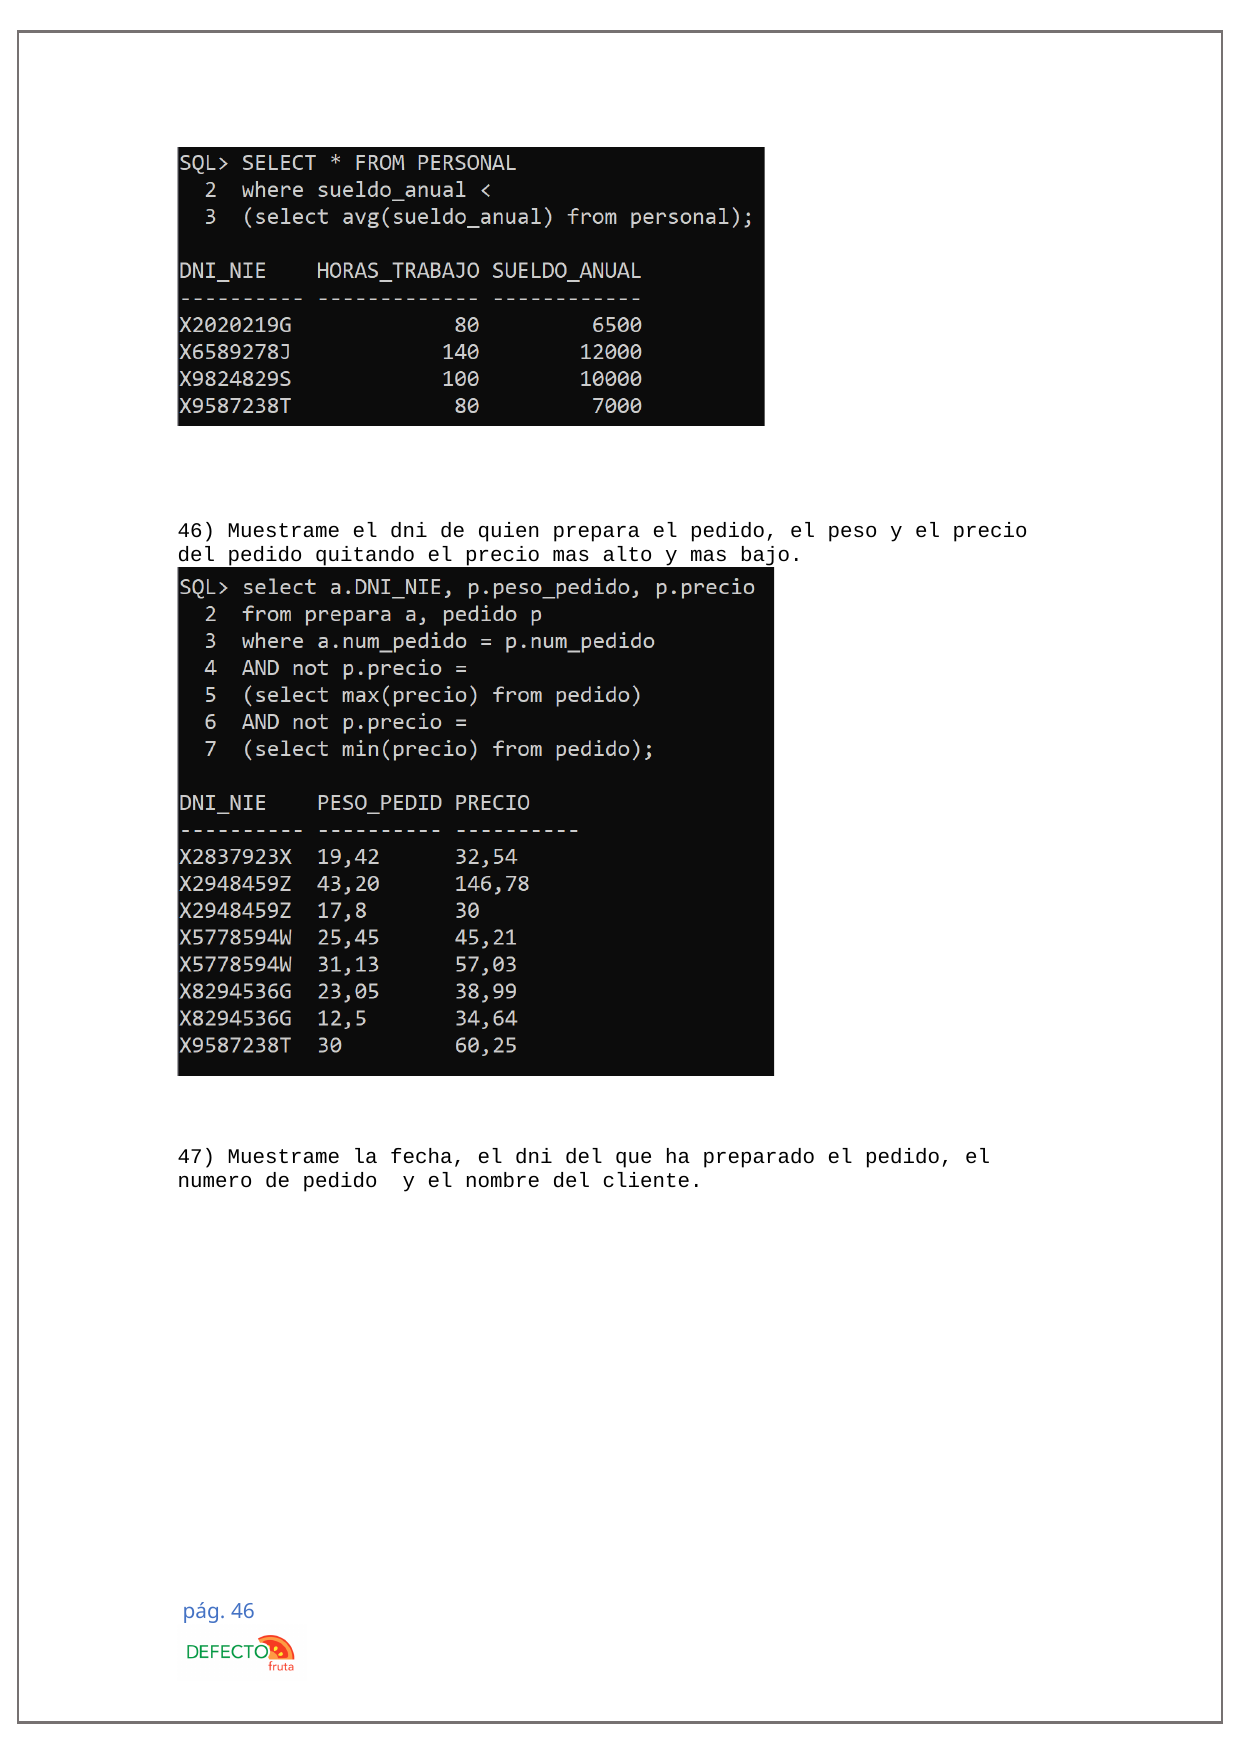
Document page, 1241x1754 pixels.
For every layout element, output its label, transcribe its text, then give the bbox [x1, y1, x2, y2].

picture [177, 567, 775, 1076]
text 46) Muestrame el dni de quien prepara el pedido, el peso y el precio del pedido quitando el precio mas alto y mas bajo. [177, 520, 1063, 568]
text 47) Muestrame la fecha, el dni del que ha preparado el pedido, el numero de pedido y el nombre del cliente. [177, 1146, 1063, 1193]
picture [177, 1624, 308, 1681]
picture [177, 147, 765, 426]
